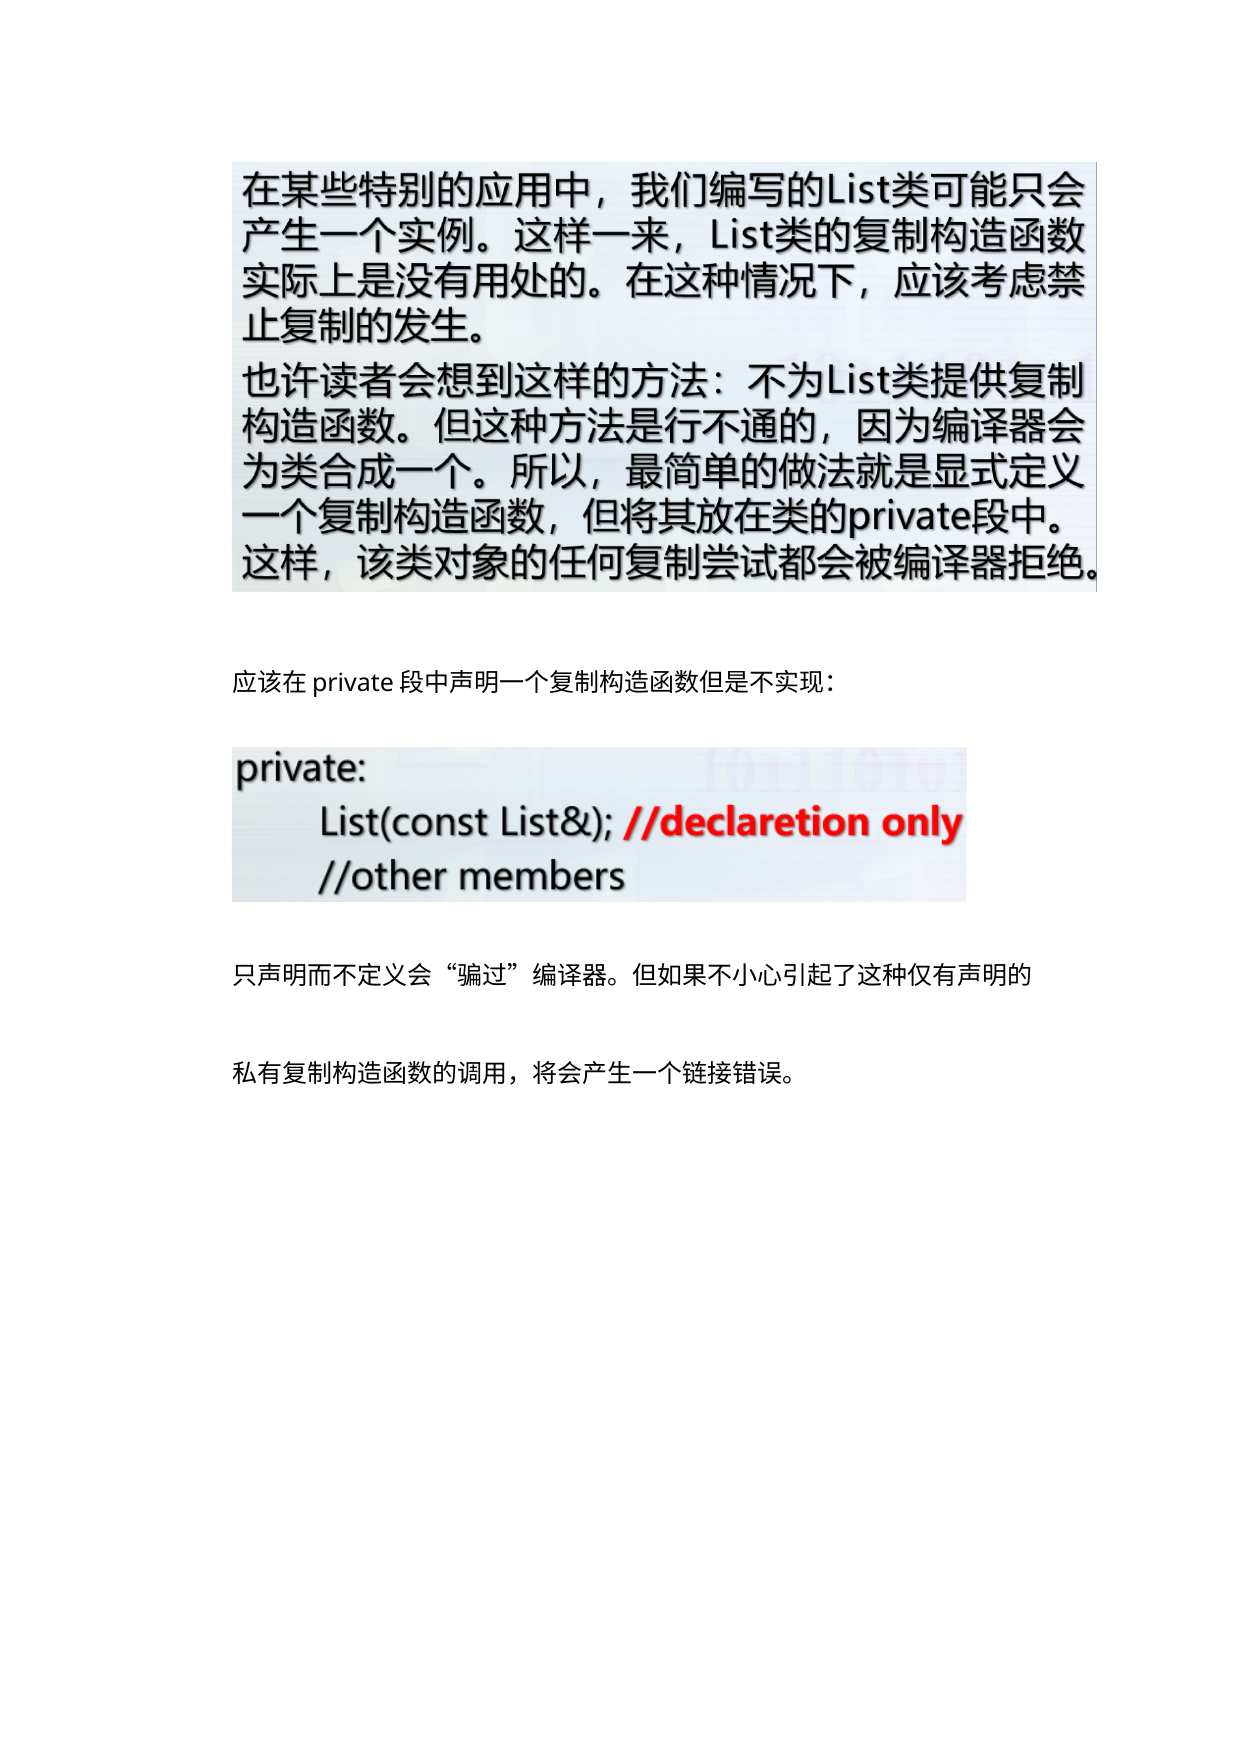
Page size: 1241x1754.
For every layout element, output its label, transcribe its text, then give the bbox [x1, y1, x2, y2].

text 应该在private段中声明一个复制构造函数但是不实现： [232, 648, 1053, 713]
picture [231, 747, 967, 902]
picture [231, 162, 1097, 592]
text 只声明而不定义会“骗过”编译器。但如果不小心引起了这种仅有声明的私有复制构造函数的调用，将会产生一个链接错误。 [232, 941, 1053, 1104]
